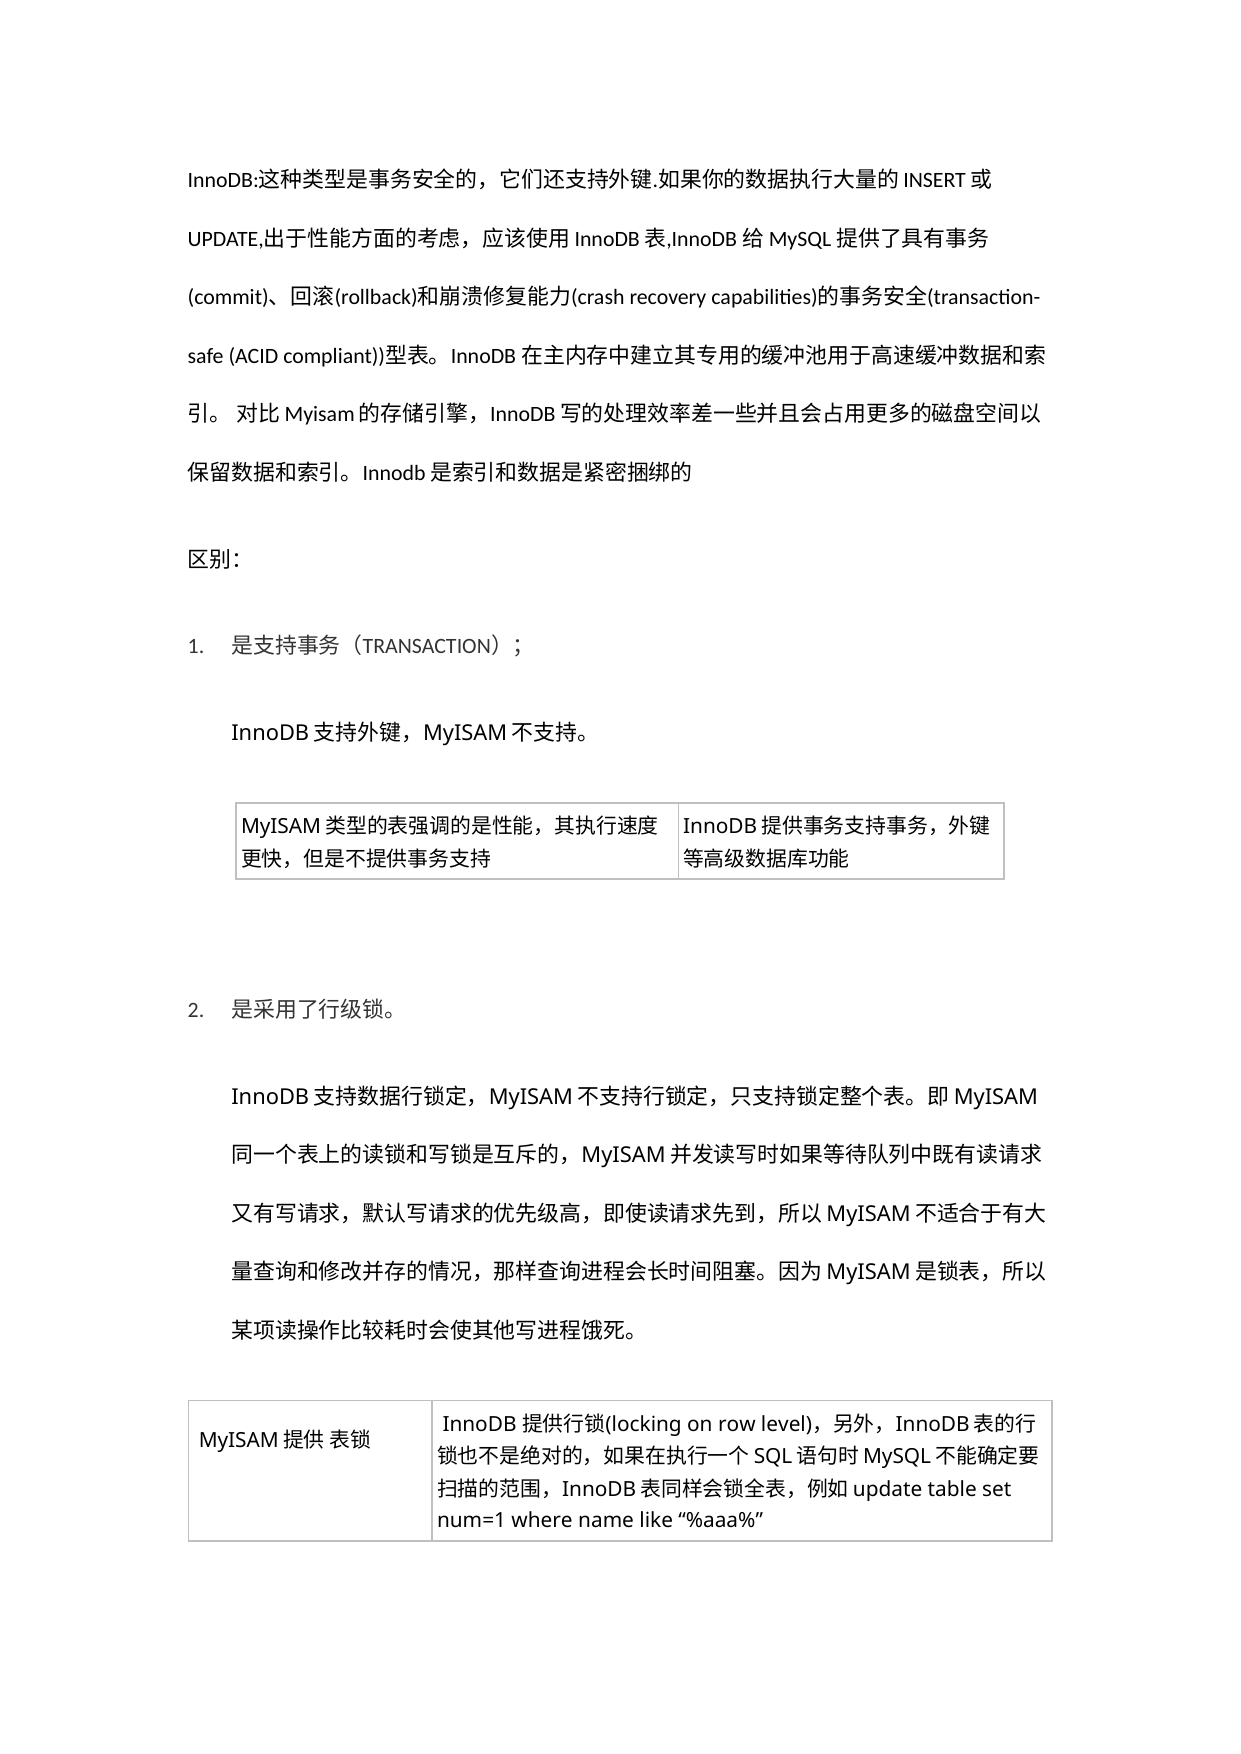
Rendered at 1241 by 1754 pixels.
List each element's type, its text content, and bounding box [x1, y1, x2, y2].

table_header InnoDB 提供行锁(locking on row level)，另外，InnoDB表的行锁也不是绝对的，如果在执行一个SQL语句时MySQL不能确定要扫描的范围，InnoDB表同样会锁全表，例如update table set num=1 where name like “%aaa%” [433, 1401, 1051, 1540]
table_header MyISAM类型的表强调的是性能，其执行速度更快，但是不提供事务支持 [237, 804, 678, 878]
text InnoDB:这种类型是事务安全的，它们还支持外键.如果你的数据执行大量的INSERT或UPDATE,出于性能方面的考虑，应该使用InnoDB表,InnoDB 给 MySQL 提供了具有事务(commit)、回滚(rollback)和崩溃修复能力(crash recovery capabilities)的事务安全(transaction-safe (ACID compliant))型表。InnoDB 在主内存中建立其专用的缓冲池用于高速缓冲数据和索引。 对比Myisam的存储引擎，InnoDB写的处理效率差一些并且会占用更多的磁盘空间以保留数据和索引。Innodb是索引和数据是紧密捆绑的 [187, 162, 1053, 487]
table_header MyISAM提供 表锁 [189, 1401, 431, 1540]
table_header InnoDB提供事务支持事务，外键等高级数据库功能 [679, 804, 1003, 878]
text 区别： [187, 541, 1053, 574]
list InnoDB支持外键，MyISAM不支持。 [231, 715, 1053, 748]
list 是支持事务（TRANSACTION）； [187, 628, 1053, 661]
list InnoDB支持数据行锁定，MyISAM不支持行锁定，只支持锁定整个表。即MyISAM同一个表上的读锁和写锁是互斥的，MyISAM并发读写时如果等待队列中既有读请求又有写请求，默认写请求的优先级高，即使读请求先到，所以MyISAM不适合于有大量查询和修改并存的情况，那样查询进程会长时间阻塞。因为MyISAM是锁表，所以某项读操作比较耗时会使其他写进程饿死。 [231, 1079, 1053, 1345]
list 是采用了行级锁。 [187, 992, 1053, 1024]
